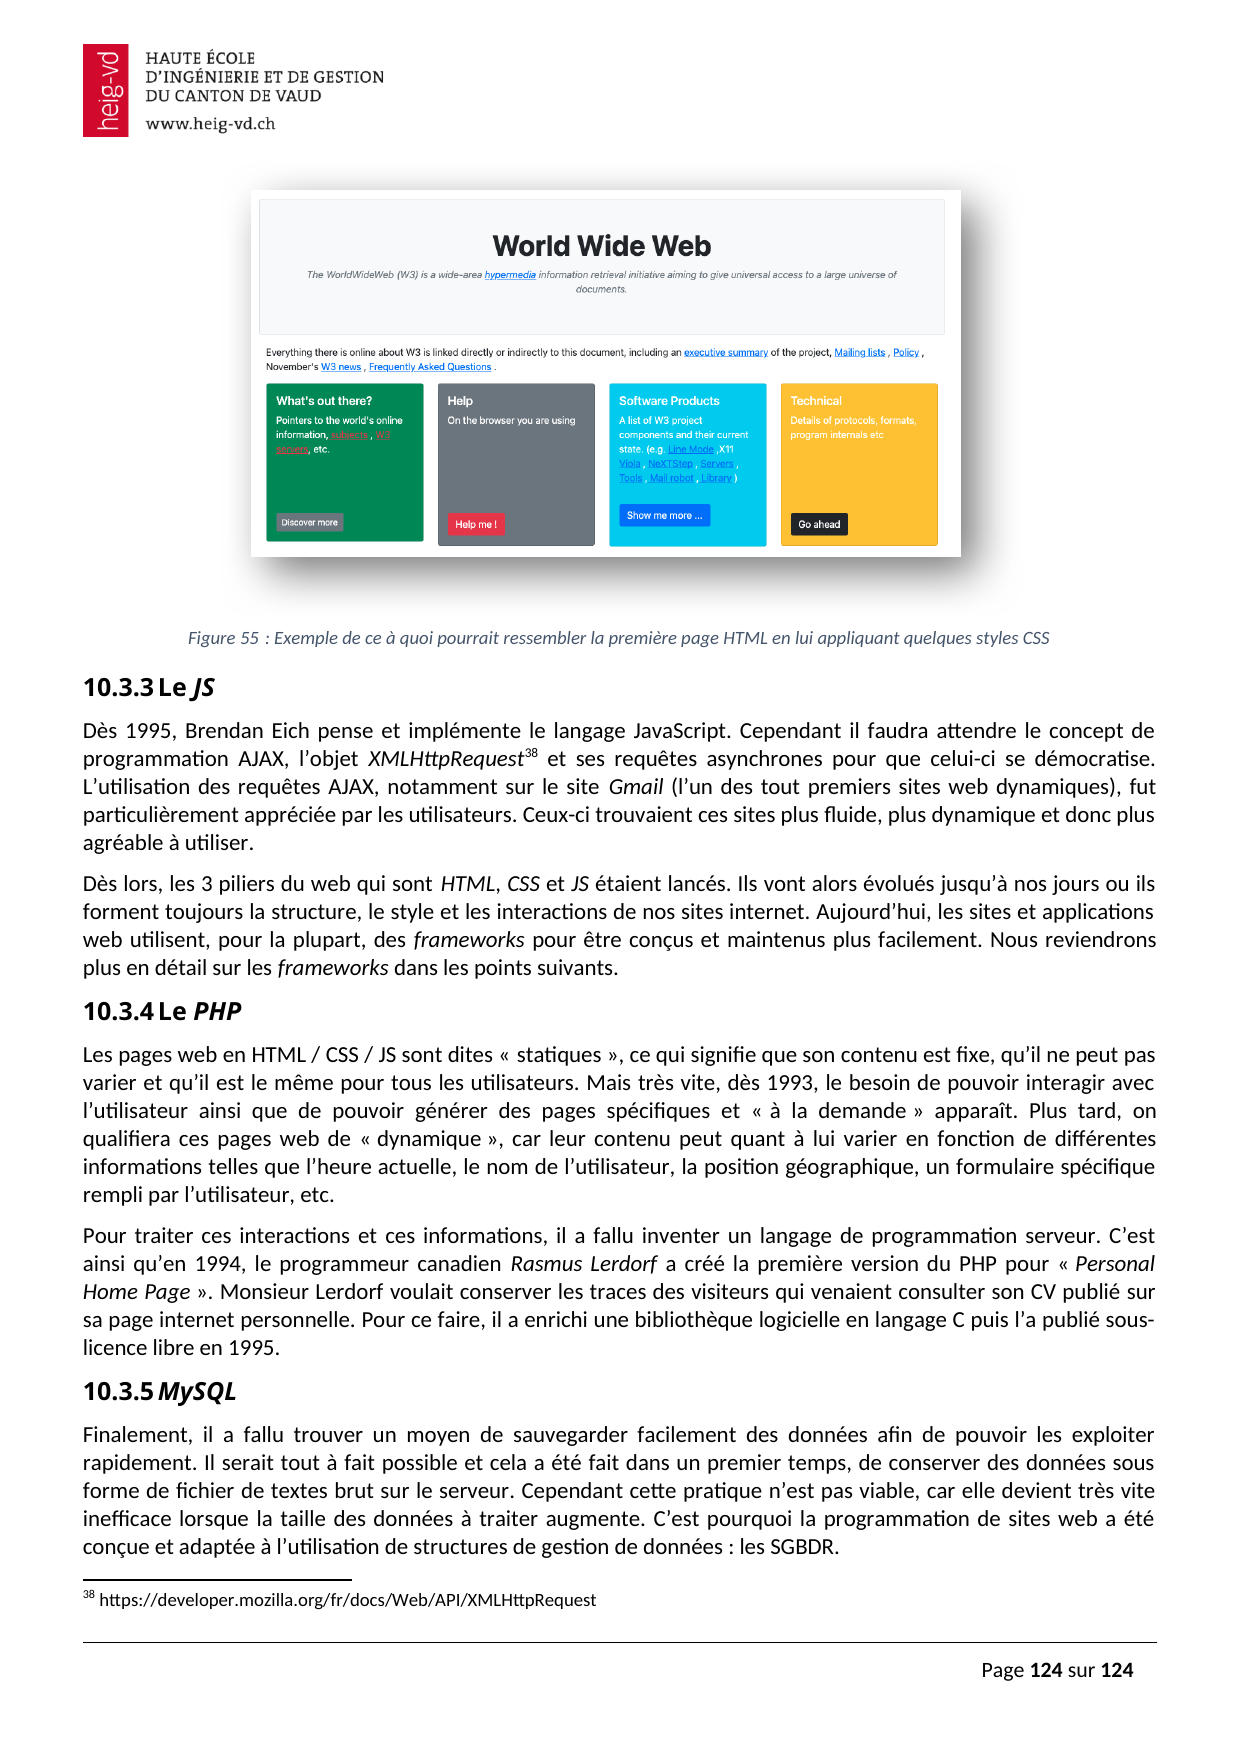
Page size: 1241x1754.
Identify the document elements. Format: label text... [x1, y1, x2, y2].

subtitle Le JS [83, 670, 1157, 704]
text Dès lors, les 3 piliers du web qui sont HTML, CSS et JS étaient lancés. Ils vont alors évolués jusqu’à nos jours ou ils forment toujours la structure, le style et les interactions de nos sites internet. Aujourd’hui, les sites et applications web utilisent, pour la plupart, des frameworks pour être conçus et maintenus plus facilement. Nous reviendrons plus en détail sur les frameworks dans les points suivants. [83, 869, 1157, 981]
text Finalement, il a fallu trouver un moyen de sauvegarder facilement des données afin de pouvoir les exploiter rapidement. Il serait tout à fait possible et cela a été fait dans un premier temps, de conserver des données sous forme de fichier de textes brut sur le serveur. Cependant cette pratique n’est pas viable, car elle devient très vite inefficace lorsque la taille des données à traiter augmente. C’est pourquoi la programmation de sites web a été conçue et adaptée à l’utilisation de structures de gestion de données : les SGBDR. [83, 1420, 1157, 1560]
text Figure 55 : Exemple de ce à quoi pourrait ressembler la première page HTML en lui appliquant quelques styles CSS [83, 626, 1157, 649]
text Dès 1995, Brendan Eich pense et implémente le langage JavaScript. Cependant il faudra attendre le concept de programmation AJAX, l’objet XMLHttpRequest et ses requêtes asynchrones pour que celui-ci se démocratise. L’utilisation des requêtes AJAX, notamment sur le site Gmail (l’un des tout premiers sites web dynamiques), fut particulièrement appréciée par les utilisateurs. Ceux-ci trouvaient ces sites plus fluide, plus dynamique et donc plus agréable à utiliser. [83, 716, 1157, 856]
text Pour traiter ces interactions et ces informations, il a fallu inventer un langage de programmation serveur. C’est ainsi qu’en 1994, le programmeur canadien Rasmus Lerdorf a créé la première version du PHP pour « Personal Home Page ». Monsieur Lerdorf voulait conserver les traces des visiteurs qui venaient consulter son CV publié sur sa page internet personnelle. Pour ce faire, il a enrichi une bibliothèque logicielle en langage C puis l’a publié sous-licence libre en 1995. [83, 1221, 1157, 1361]
text Les pages web en HTML / CSS / JS sont dites « statiques », ce qui signifie que son contenu est fixe, qu’il ne peut pas varier et qu’il est le même pour tous les utilisateurs. Mais très vite, dès 1993, le besoin de pouvoir interagir avec l’utilisateur ainsi que de pouvoir générer des pages spécifiques et « à la demande » apparaît. Plus tard, on qualifiera ces pages web de « dynamique », car leur contenu peut quant à lui varier en fonction de différentes informations telles que l’heure actuelle, le nom de l’utilisateur, la position géographique, un formulaire spécifique rempli par l’utilisateur, etc. [83, 1040, 1157, 1208]
subtitle MySQL [83, 1373, 1157, 1407]
picture [251, 190, 961, 557]
picture [83, 44, 384, 137]
subtitle Le PHP [83, 993, 1157, 1028]
